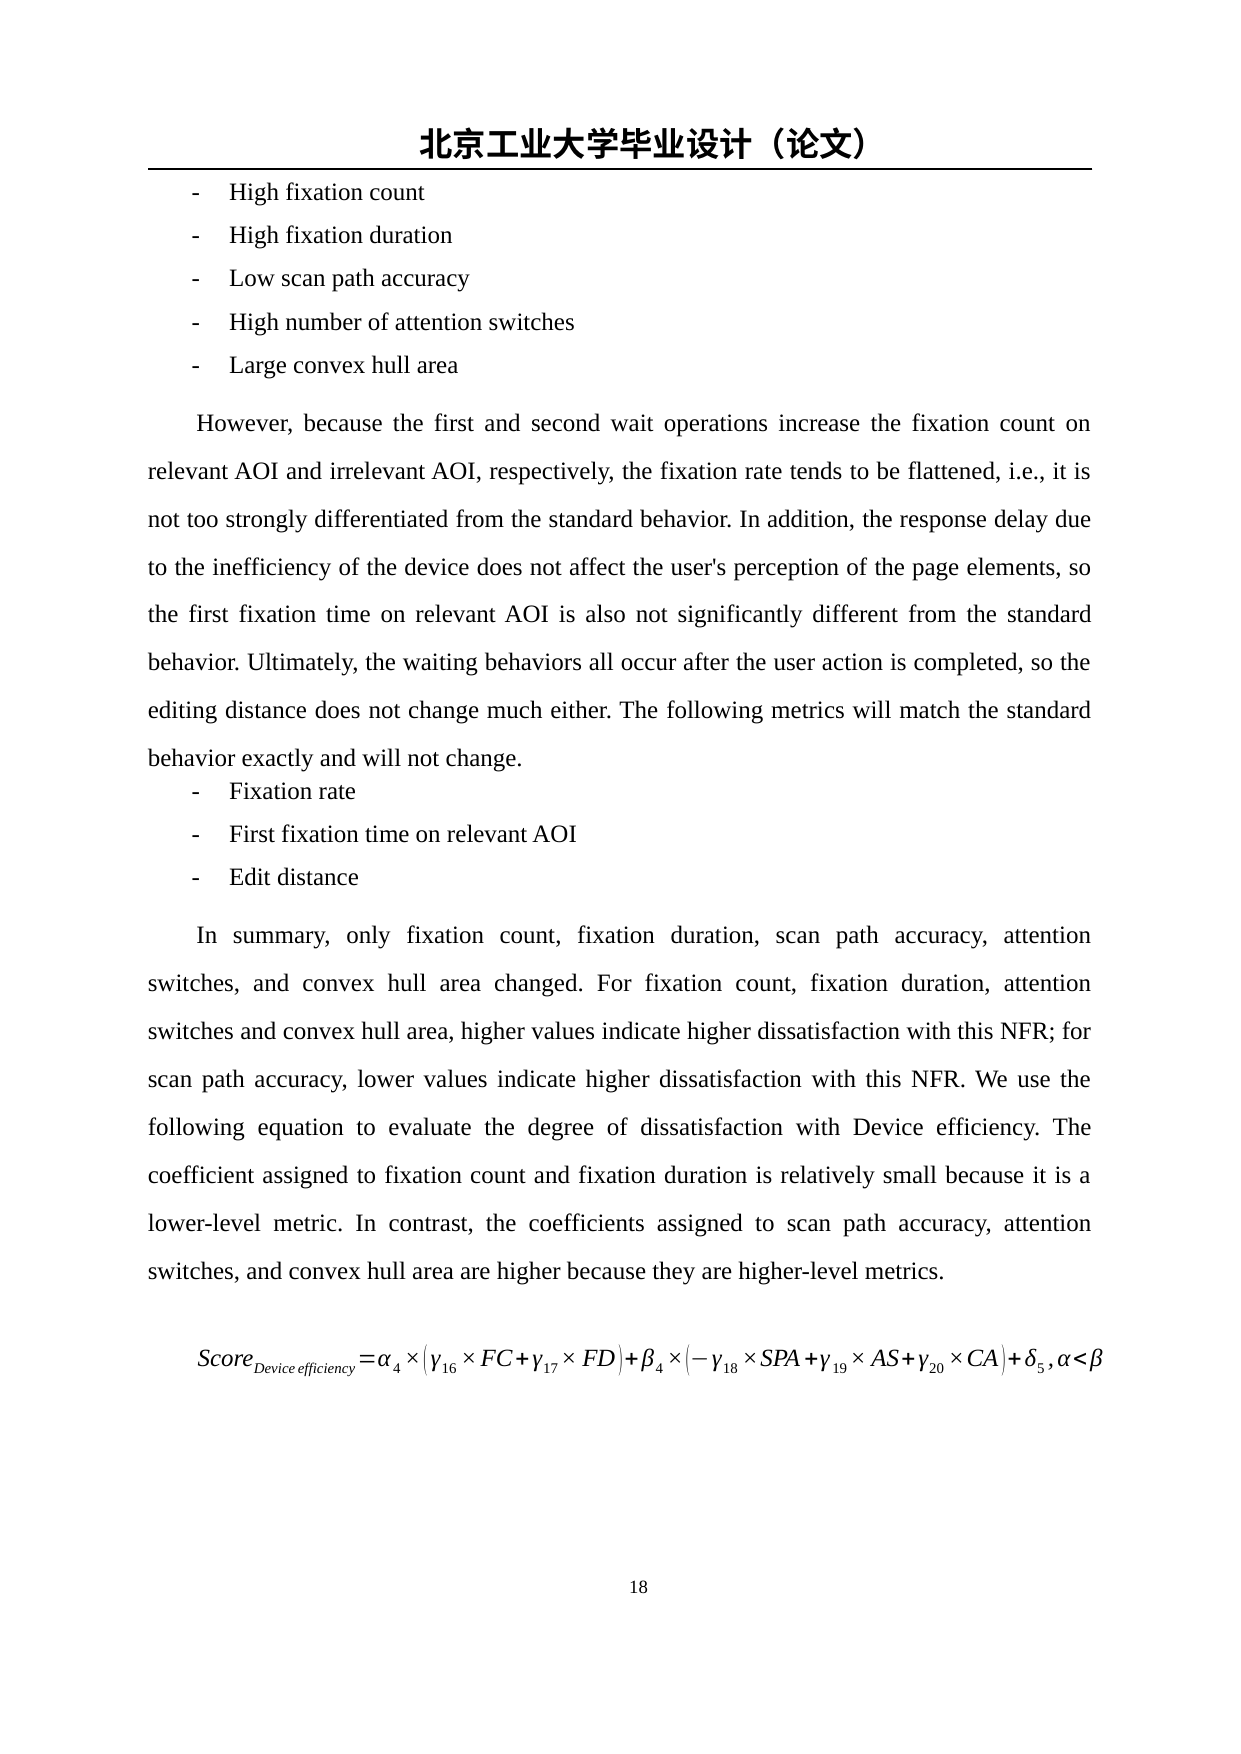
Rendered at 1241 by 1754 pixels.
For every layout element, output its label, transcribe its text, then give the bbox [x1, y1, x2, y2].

list High fixation duration [191, 220, 1092, 249]
list High fixation count [191, 177, 1092, 206]
list High number of attention switches [191, 307, 1092, 335]
list Low scan path accuracy [191, 263, 1092, 292]
text In summary, only fixation count, fixation duration, scan path accuracy, attention switches, and convex hull area changed. For fixation count, fixation duration, attention switches and convex hull area, higher values indicate higher dissatisfaction with this NFR; for scan path accuracy, lower values indicate higher dissatisfaction with this NFR. We use the following equation to evaluate the degree of dissatisfaction with Device efficiency. The coefficient assigned to fixation count and fixation duration is relatively small because it is a lower-level metric. In contrast, the coefficients assigned to scan path accuracy, attention switches, and convex hull area are higher because they are higher-level metrics. [148, 906, 1092, 1289]
text However, because the first and second wait operations increase the fixation count on relevant AOI and irrelevant AOI, respectively, the fixation rate tends to be flattened, i.e., it is not too strongly differentiated from the standard behavior. In addition, the response delay due to the inefficiency of the device does not affect the user's perception of the page elements, so the first fixation time on relevant AOI is also not significantly different from the standard behavior. Ultimately, the waiting behaviors all occur after the user action is completed, so the editing distance does not change much either. The following metrics will match the standard behavior exactly and will not change. [148, 393, 1092, 776]
list Edit distance [191, 862, 1092, 891]
list Fixation rate [191, 776, 1092, 805]
list Large convex hull area [191, 350, 1092, 378]
list First fixation time on relevant AOI [191, 819, 1092, 848]
